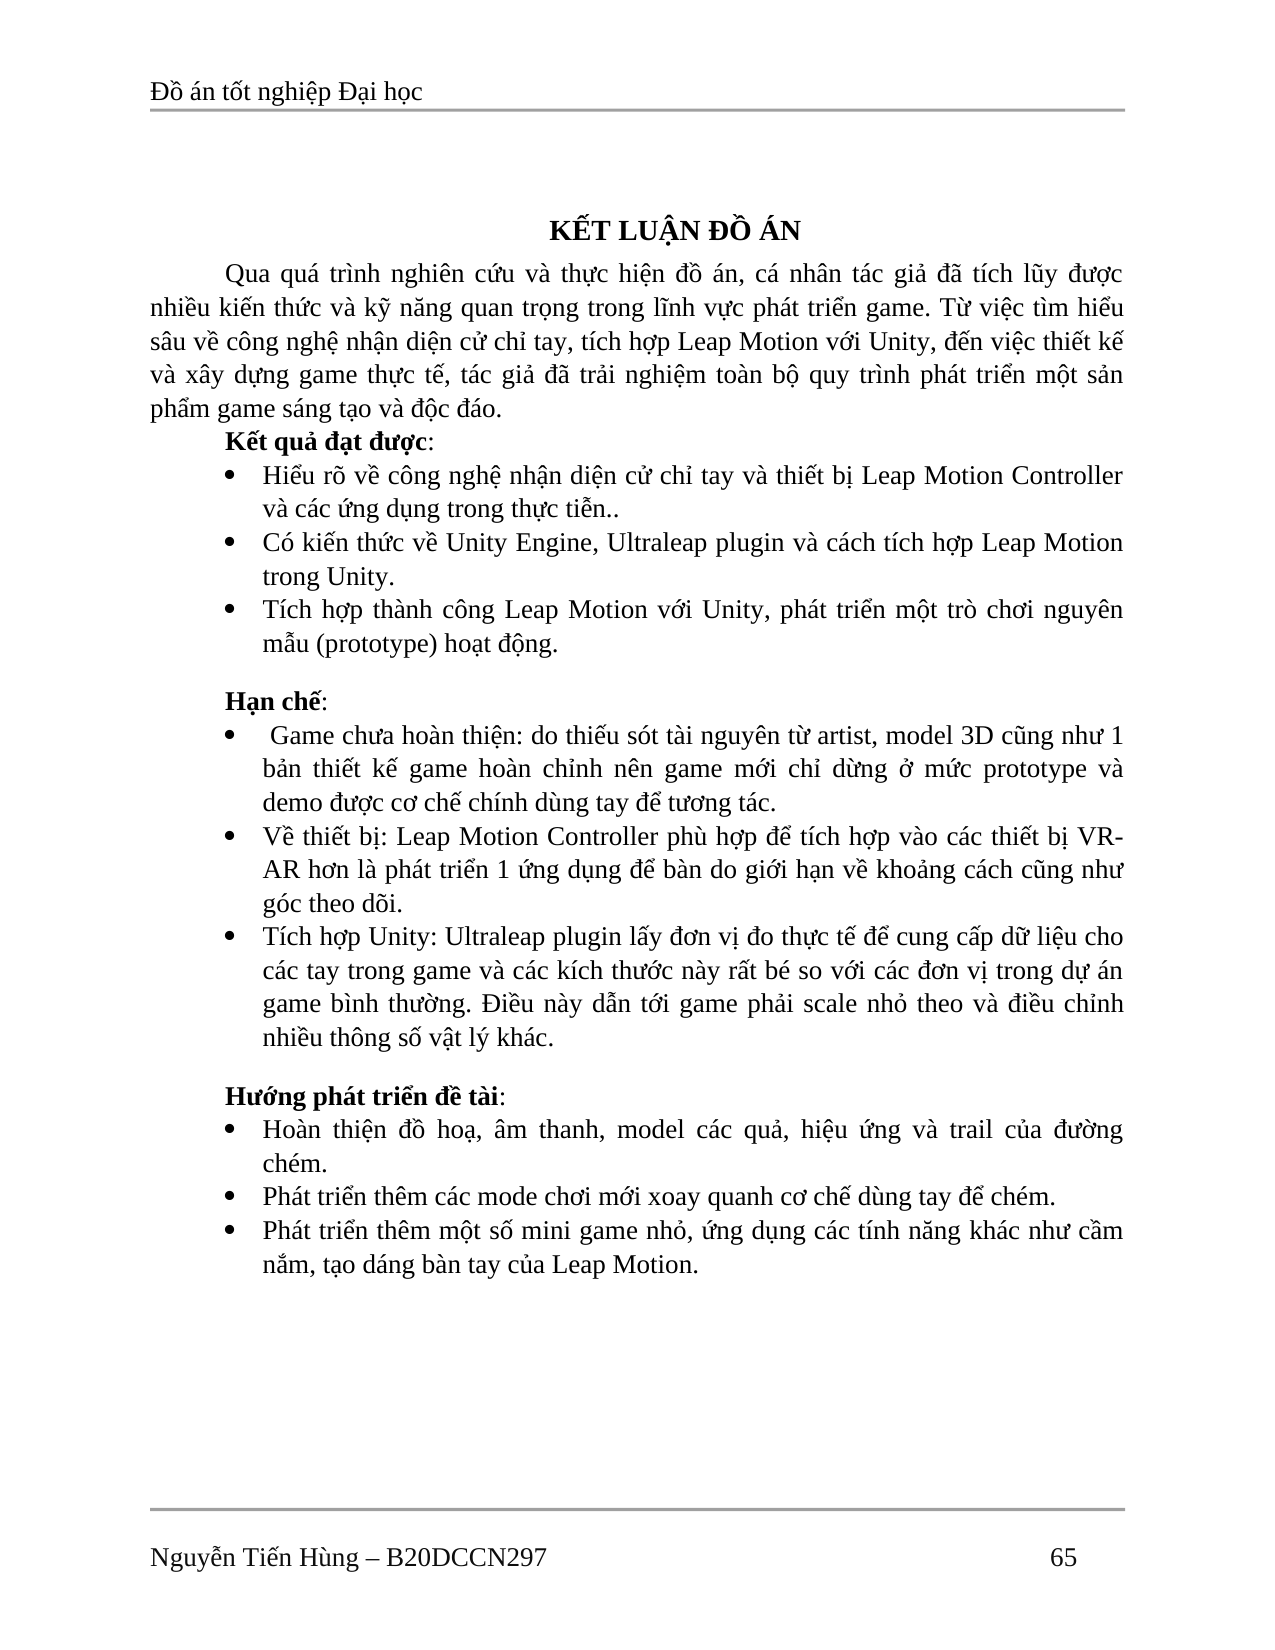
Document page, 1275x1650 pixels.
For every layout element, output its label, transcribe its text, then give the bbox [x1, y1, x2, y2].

list Có kiến thức về Unity Engine, Ultraleap plugin và cách tích hợp Leap Motion trong Unity. [225, 526, 1125, 591]
list Hiểu rõ về công nghệ nhận diện cử chỉ tay và thiết bị Leap Motion Controller và các ứng dụng trong thực tiễn.. [225, 459, 1125, 524]
list Phát triển thêm các mode chơi mới xoay quanh cơ chế dùng tay để chém. [225, 1180, 1125, 1212]
list Hoàn thiện đồ hoạ, âm thanh, model các quả, hiệu ứng và trail của đường chém. [225, 1113, 1125, 1178]
subtitle KẾT LUẬN ĐỒ ÁN [225, 213, 1125, 247]
list Tích hợp Unity: Ultraleap plugin lấy đơn vị đo thực tế để cung cấp dữ liệu cho các tay trong game và các kích thước này rất bé so với các đơn vị trong dự án game bình thường. Điều này dẫn tới game phải scale nhỏ theo và điều chỉnh nhiều thông số vật lý khác. [225, 920, 1125, 1052]
list Game chưa hoàn thiện: do thiếu sót tài nguyên từ artist, model 3D cũng như 1 bản thiết kế game hoàn chỉnh nên game mới chỉ dừng ở mức prototype và demo được cơ chế chính dùng tay để tương tác. [225, 719, 1125, 817]
text Kết quả đạt được: [150, 425, 1125, 456]
text Hạn chế: [150, 685, 1125, 717]
list Tích hợp thành công Leap Motion với Unity, phát triển một trò chơi nguyên mẫu (prototype) hoạt động. [225, 593, 1125, 658]
list Về thiết bị: Leap Motion Controller phù hợp để tích hợp vào các thiết bị VR-AR hơn là phát triển 1 ứng dụng để bàn do giới hạn về khoảng cách cũng như góc theo dõi. [225, 820, 1125, 918]
text Hướng phát triển đề tài: [150, 1080, 1125, 1111]
text Qua quá trình nghiên cứu và thực hiện đồ án, cá nhân tác giả đã tích lũy được nhiều kiến thức và kỹ năng quan trọng trong lĩnh vực phát triển game. Từ việc tìm hiểu sâu về công nghệ nhận diện cử chỉ tay, tích hợp Leap Motion với Unity, đến việc thiết kế và xây dựng game thực tế, tác giả đã trải nghiệm toàn bộ quy trình phát triển một sản phẩm game sáng tạo và độc đáo. [150, 258, 1125, 423]
list Phát triển thêm một số mini game nhỏ, ứng dụng các tính năng khác như cầm nắm, tạo dáng bàn tay của Leap Motion. [225, 1214, 1125, 1279]
